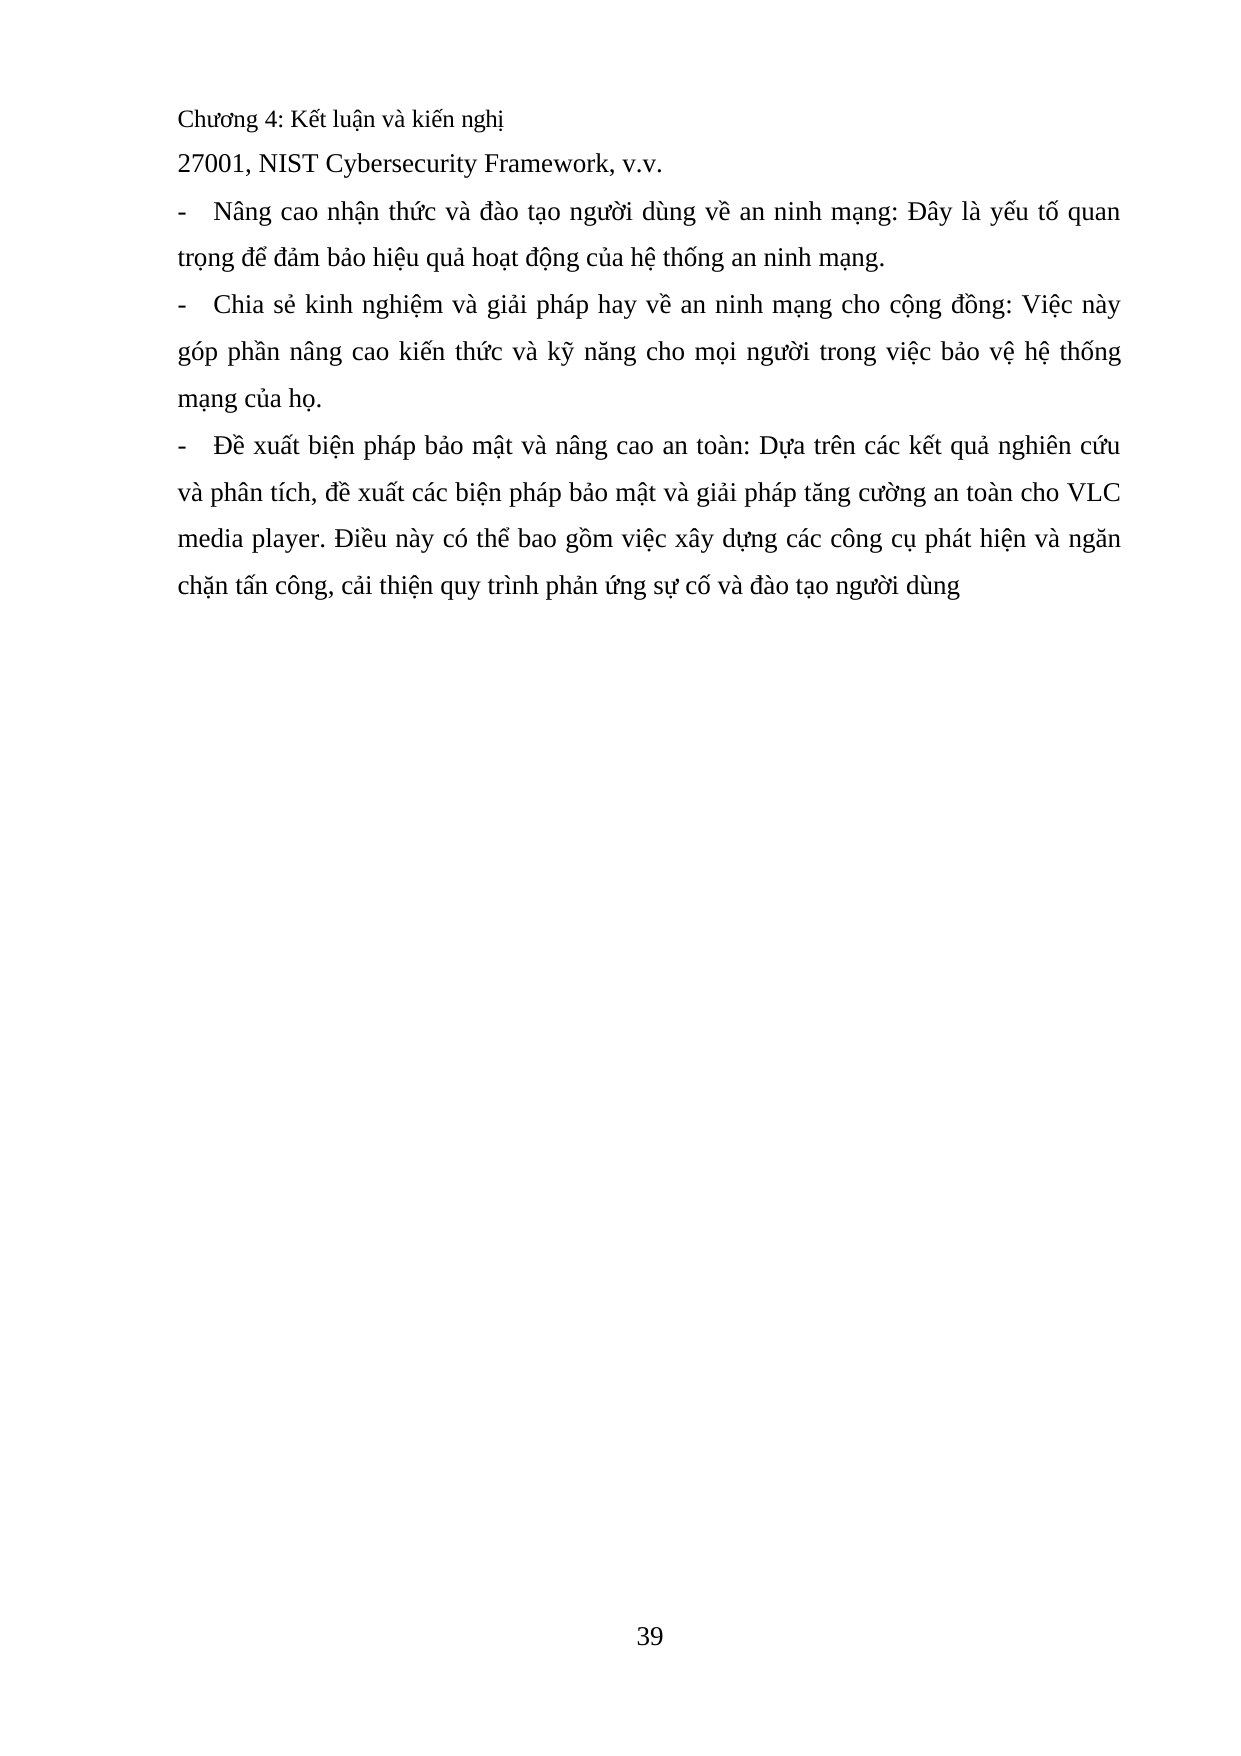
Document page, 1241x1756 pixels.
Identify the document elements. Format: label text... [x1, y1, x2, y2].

list Nâng cao nhận thức và đào tạo người dùng về an ninh mạng: Đây là yếu tố quan trọng để đảm bảo hiệu quả hoạt động của hệ thống an ninh mạng. [177, 195, 1122, 273]
list Chia sẻ kinh nghiệm và giải pháp hay về an ninh mạng cho cộng đồng: Việc này góp phần nâng cao kiến thức và kỹ năng cho mọi người trong việc bảo vệ hệ thống mạng của họ. [177, 289, 1122, 413]
list Đề xuất biện pháp bảo mật và nâng cao an toàn: Dựa trên các kết quả nghiên cứu và phân tích, đề xuất các biện pháp bảo mật và giải pháp tăng cường an toàn cho VLC media player. Điều này có thể bao gồm việc xây dựng các công cụ phát hiện và ngăn chặn tấn công, cải thiện quy trình phản ứng sự cố và đào tạo người dùng [177, 429, 1122, 600]
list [177, 148, 1122, 179]
